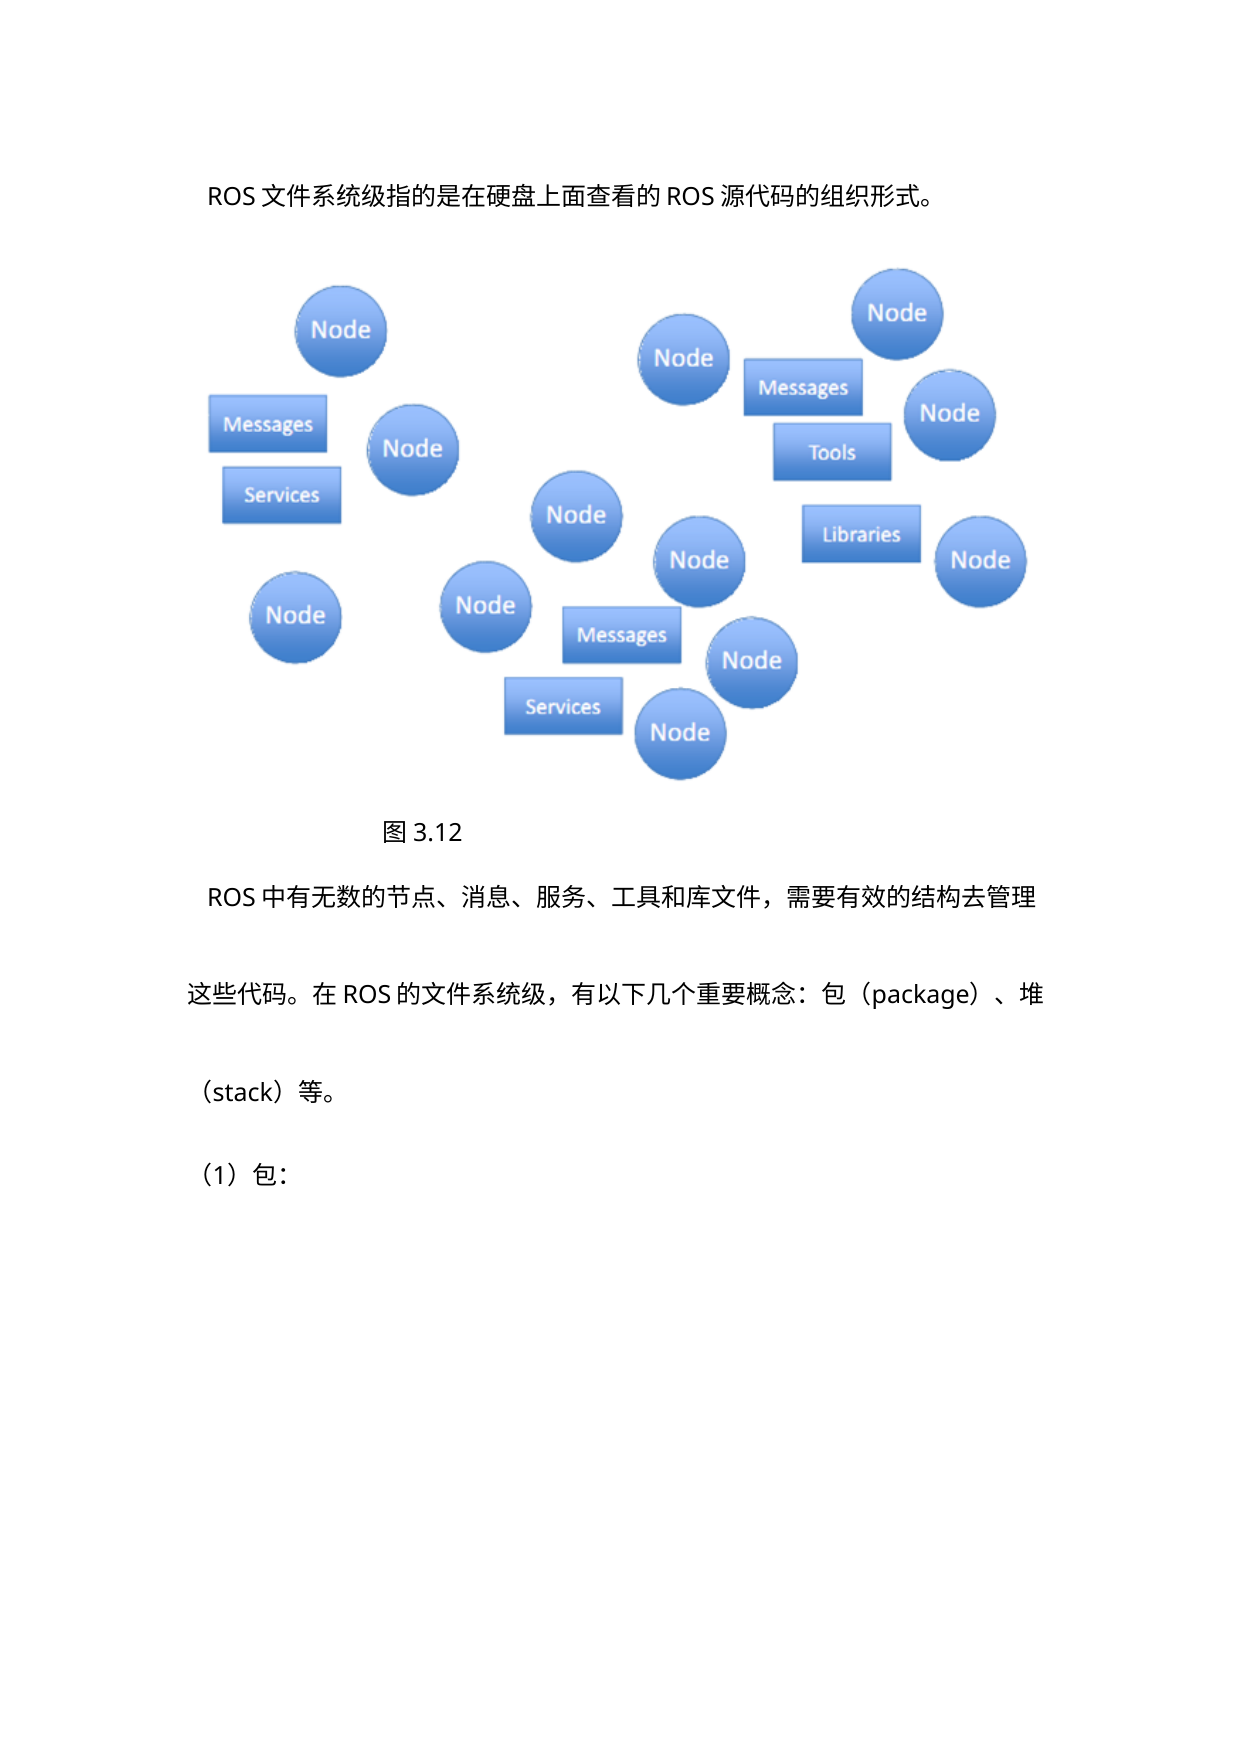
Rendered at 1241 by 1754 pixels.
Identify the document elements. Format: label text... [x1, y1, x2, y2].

list （1）包： [187, 1141, 1053, 1206]
list ROS文件系统级指的是在硬盘上面查看的ROS源代码的组织形式。 [187, 162, 1053, 227]
text 图 3.12 [187, 798, 1053, 863]
list ROS中有无数的节点、消息、服务、工具和库文件，需要有效的结构去管理这些代码。在ROS的文件系统级，有以下几个重要概念：包（package）、堆（stack）等。 [187, 863, 1053, 1123]
picture [187, 245, 1053, 789]
